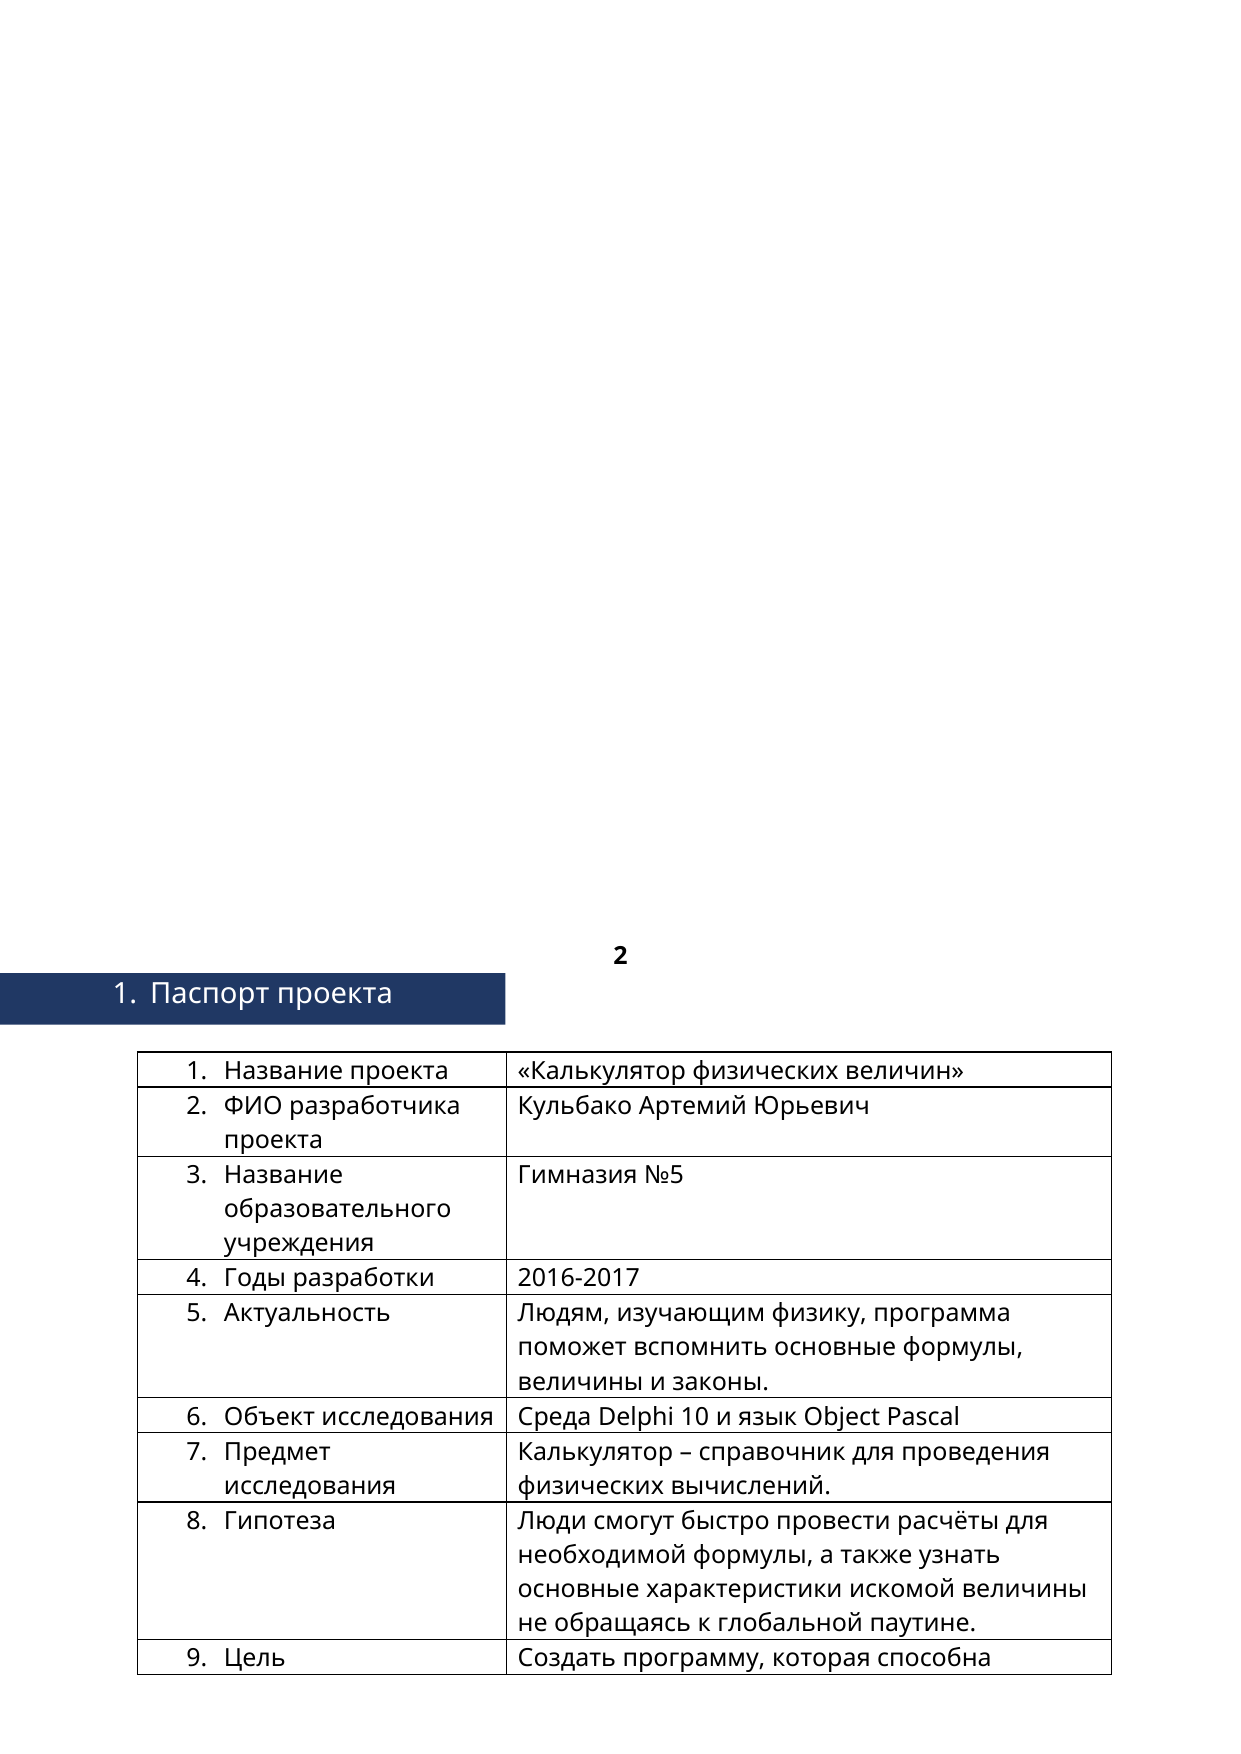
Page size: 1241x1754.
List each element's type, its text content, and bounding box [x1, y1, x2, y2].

table_cell Актуальность [138, 1295, 506, 1397]
table_cell Людям, изучающим физику, программа поможет вспомнить основные формулы, величины и законы. [507, 1295, 1111, 1397]
table_cell Годы разработки [138, 1260, 506, 1294]
table_header Название проекта [138, 1053, 506, 1086]
table_cell Объект исследования [138, 1398, 506, 1432]
table_cell Калькулятор – справочник для проведения физических вычислений. [507, 1433, 1111, 1501]
table_cell Название образовательного учреждения [138, 1157, 506, 1259]
table_cell Гимназия №5 [507, 1157, 1111, 1259]
table_cell 2016-2017 [507, 1260, 1111, 1294]
table_cell ФИО разработчика проекта [138, 1088, 506, 1156]
table_cell Люди смогут быстро провести расчёты для необходимой формулы, а также узнать основные характеристики искомой величины не обращаясь к глобальной паутине. [507, 1503, 1111, 1639]
table_cell Среда Delphi 10 и язык Object Pascal [507, 1398, 1111, 1432]
table_header «Калькулятор физических величин» [507, 1053, 1111, 1086]
list Паспорт проекта [112, 972, 1165, 1012]
table_cell Цель [138, 1640, 506, 1674]
text 2 [75, 938, 1165, 972]
table_cell Кульбако Артемий Юрьевич [507, 1088, 1111, 1156]
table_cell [507, 1640, 1111, 1674]
table_cell Гипотеза [138, 1503, 506, 1639]
table_cell Предмет исследования [138, 1433, 506, 1501]
